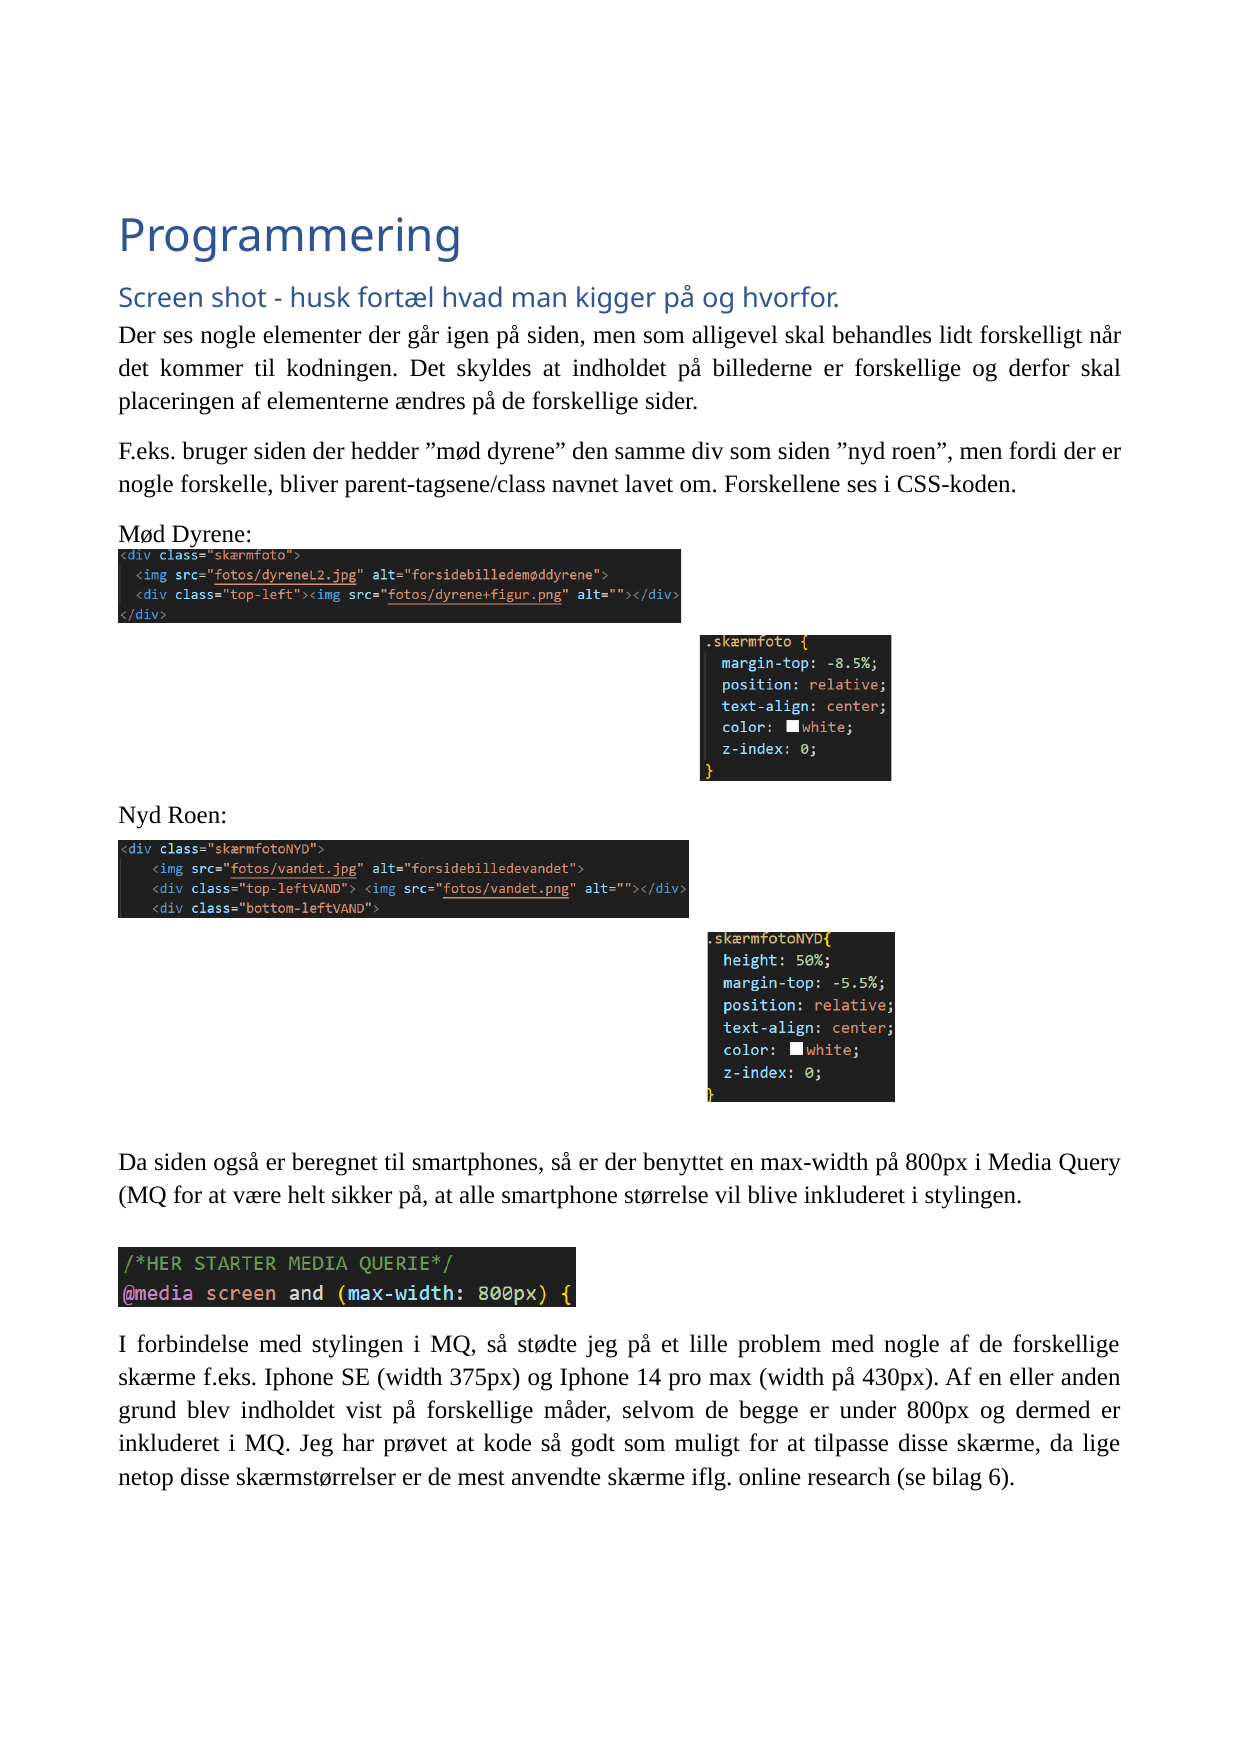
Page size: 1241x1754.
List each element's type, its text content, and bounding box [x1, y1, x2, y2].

text Nyd Roen: [118, 800, 1122, 829]
picture [118, 840, 689, 918]
subtitle Programmering [118, 202, 1122, 264]
text Mød Dyrene: [118, 519, 1122, 548]
picture [118, 1247, 576, 1307]
picture [118, 549, 682, 623]
text Da siden også er beregnet til smartphones, så er der benyttet en max-width på 800px i Media Query (MQ for at være helt sikker på, at alle smartphone størrelse vil blive inkluderet i stylingen. [118, 1147, 1122, 1209]
subtitle Screen shot - husk fortæl hvad man kigger på og hvorfor. [118, 278, 1122, 315]
picture [707, 932, 895, 1102]
text I forbindelse med stylingen i MQ, så stødte jeg på et lille problem med nogle af de forskellige skærme f.eks. Iphone SE (width 375px) og Iphone 14 pro max (width på 430px). Af en eller anden grund blev indholdet vist på forskellige måder, selvom de begge er under 800px og dermed er inkluderet i MQ. Jeg har prøvet at kode så godt som muligt for at tilpasse disse skærme, da lige netop disse skærmstørrelser er de mest anvendte skærme iflg. online research (se bilag 6). [118, 1329, 1122, 1490]
text Der ses nogle elementer der går igen på siden, men som alligevel skal behandles lidt forskelligt når det kommer til kodningen. Det skyldes at indholdet på billederne er forskellige og derfor skal placeringen af elementerne ændres på de forskellige sider. [118, 320, 1122, 415]
text F.eks. bruger siden der hedder ”mød dyrene” den samme div som siden ”nyd roen”, men fordi der er nogle forskelle, bliver parent-tagsene/class navnet lavet om. Forskellene ses i CSS-koden. [118, 436, 1122, 498]
picture [699, 635, 892, 781]
